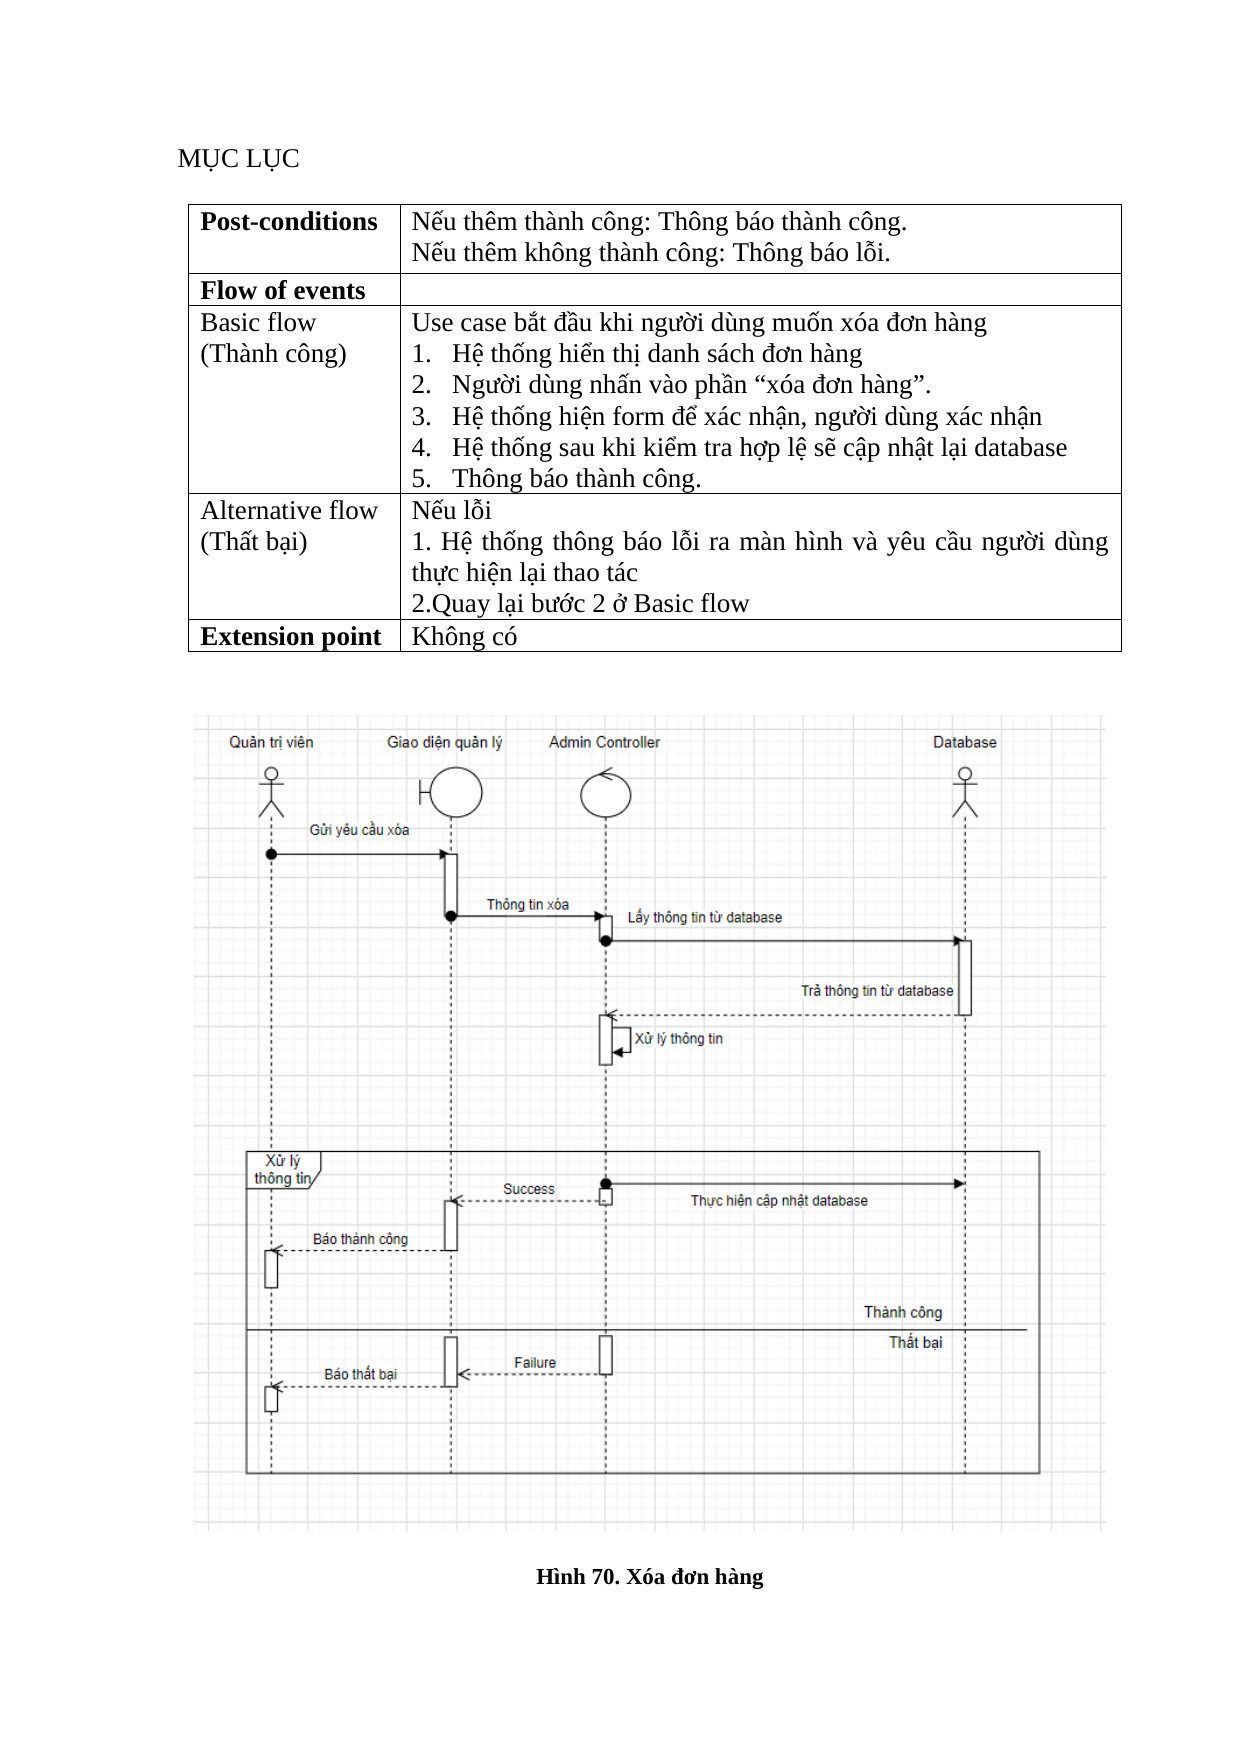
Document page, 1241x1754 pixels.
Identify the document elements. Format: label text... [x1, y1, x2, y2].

table_cell Alternative flow (Thất bại) [189, 494, 400, 619]
table_cell Extension point [189, 620, 400, 651]
table_cell Flow of events [189, 274, 400, 305]
table_cell Post-conditions [189, 205, 400, 273]
table_cell Basic flow (Thành công) [189, 306, 400, 493]
table_cell Use case bắt đầu khi người dùng muốn xóa đơn hàng 1. Hệ thống hiển thị danh sách đơn hàng 2. Người dùng nhấn vào phần “xóa đơn hàng”. 3. Hệ thống hiện form để xác nhận, người dùng xác nhận 4. Hệ thống sau khi kiểm tra hợp lệ sẽ cập nhật lại database 5. Thông báo thành công. [401, 306, 1121, 493]
table_cell [401, 274, 1121, 305]
table_cell Nếu thêm thành công: Thông báo thành công. Nếu thêm không thành công: Thông báo lỗi. [401, 205, 1121, 273]
table_cell Nếu lỗi 1. Hệ thống thông báo lỗi ra màn hình và yêu cầu người dùng thực hiện lại thao tác 2.Quay lại bước 2 ở Basic flow [401, 494, 1121, 619]
picture [193, 715, 1106, 1531]
table_cell Không có [401, 620, 1121, 651]
